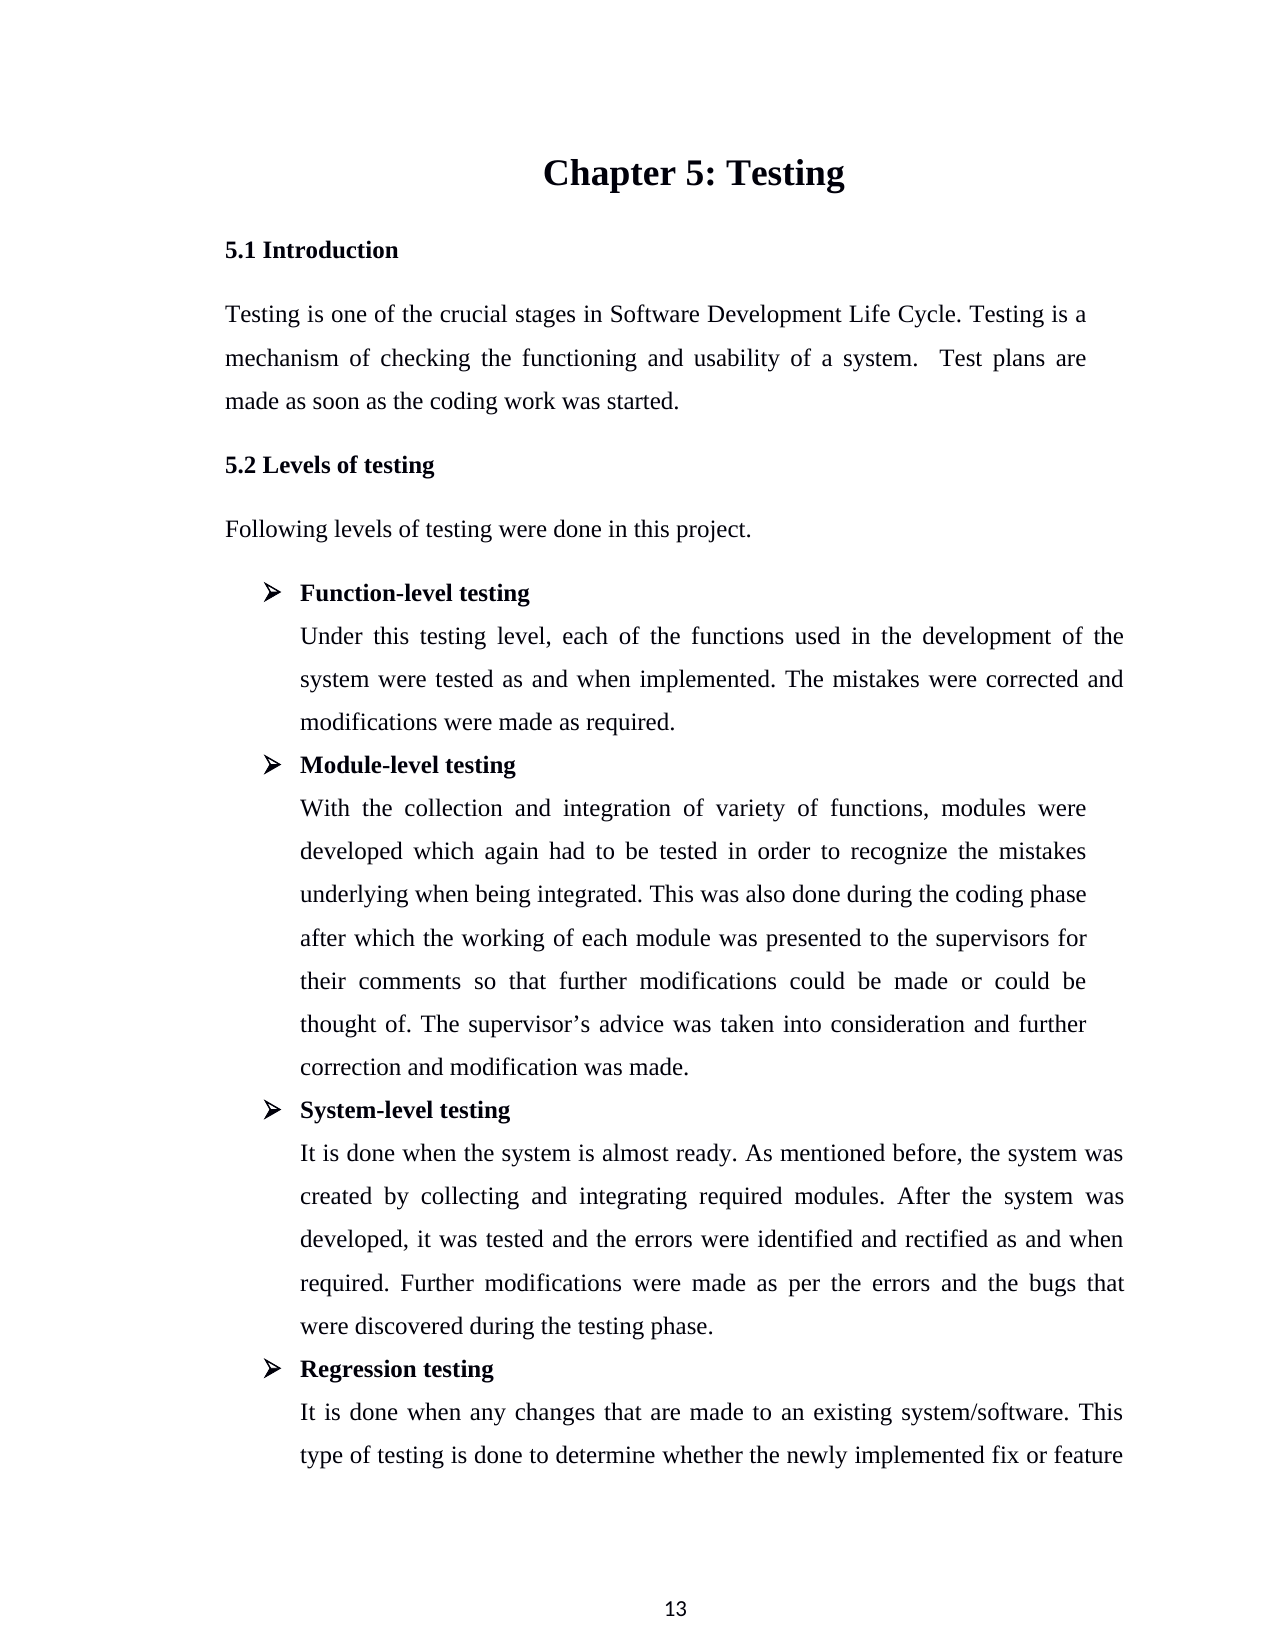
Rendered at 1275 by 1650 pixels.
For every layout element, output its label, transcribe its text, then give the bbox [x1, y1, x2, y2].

text 5.2 Levels of testing [225, 450, 1125, 478]
list Module-level testing [262, 750, 1087, 779]
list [300, 1397, 1125, 1469]
text 5.1 Introduction [225, 236, 1087, 264]
list System-level testing [262, 1095, 1125, 1124]
list Regression testing [262, 1354, 1125, 1383]
text Following levels of testing were done in this project. [225, 514, 1125, 542]
list Under this testing level, each of the functions used in the development of the system were tested as and when implemented. The mistakes were corrected and modifications were made as required. [300, 621, 1125, 736]
list Function-level testing [262, 578, 1125, 606]
list It is done when the system is almost ready. As mentioned before, the system was created by collecting and integrating required modules. After the system was developed, it was tested and the errors were identified and rectified as and when required. Further modifications were made as per the errors and the bugs that were discovered during the testing phase. [300, 1138, 1125, 1339]
text Testing is one of the crucial stages in Software Development Life Cycle. Testing is a mechanism of checking the functioning and usability of a system. Test plans are made as soon as the coding work was started. [225, 299, 1087, 414]
list Chapter 5: Testing [262, 150, 1125, 193]
list With the collection and integration of variety of functions, modules were developed which again had to be tested in order to recognize the mistakes underlying when being integrated. This was also done during the coding phase after which the working of each module was presented to the supervisors for their comments so that further modifications could be made or could be thought of. The supervisor’s advice was taken into consideration and further correction and modification was made. [300, 793, 1087, 1081]
